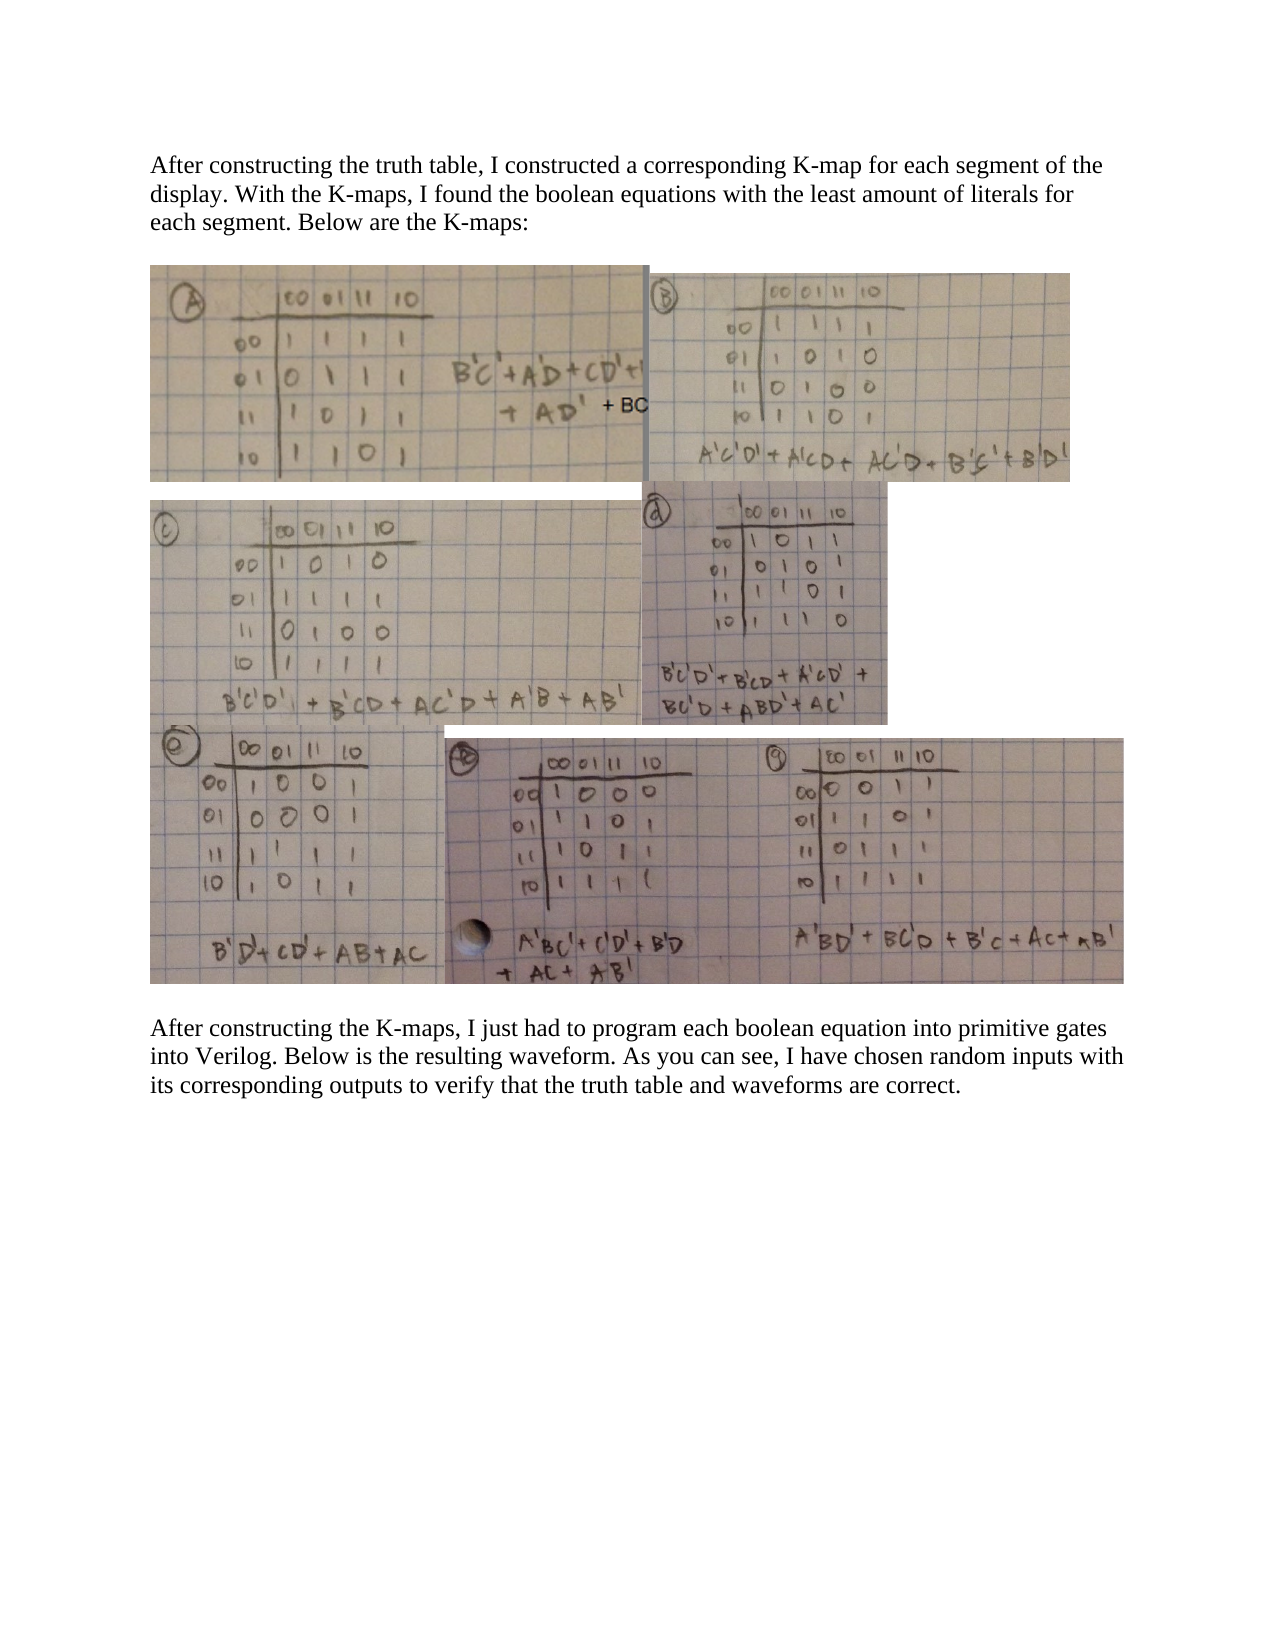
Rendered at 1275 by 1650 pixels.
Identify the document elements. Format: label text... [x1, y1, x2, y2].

text After constructing the K-maps, I just had to program each boolean equation into primitive gates into Verilog. Below is the resulting waveform. As you can see, I have chosen random inputs with its corresponding outputs to verify that the truth table and waveforms are correct. [150, 1013, 1125, 1099]
picture [150, 265, 1124, 984]
text After constructing the truth table, I constructed a corresponding K-map for each segment of the display. With the K-maps, I found the boolean equations with the least amount of literals for each segment. Below are the K-maps: [150, 150, 1125, 236]
